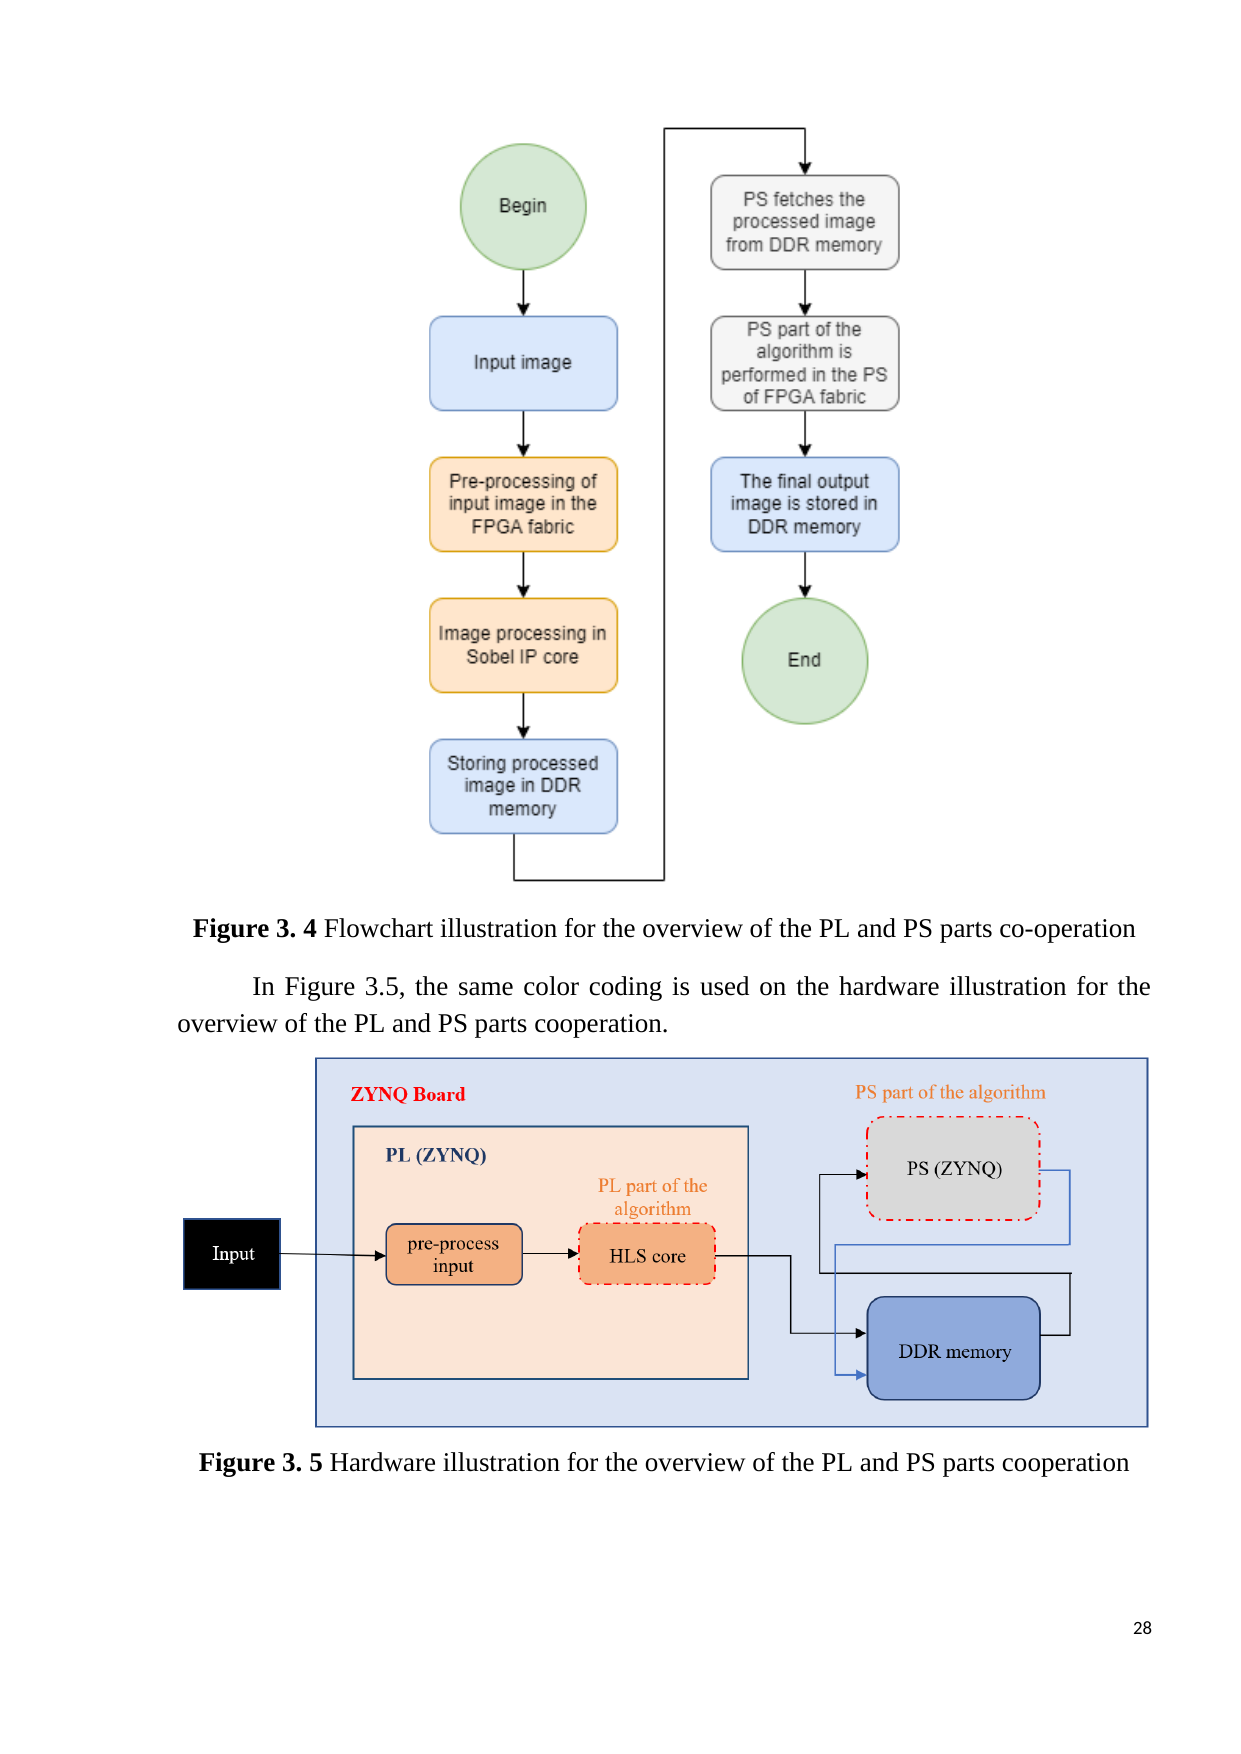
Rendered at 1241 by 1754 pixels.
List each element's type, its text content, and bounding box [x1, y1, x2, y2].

picture [429, 118, 900, 894]
text Figure 3. 4 Flowchart illustration for the overview of the PL and PS parts co-operation [177, 912, 1152, 943]
picture [177, 1056, 1152, 1428]
text In Figure 3.5, the same color coding is used on the hardware illustration for the overview of the PL and PS parts cooperation. [177, 970, 1152, 1038]
text Figure 3. 5 Hardware illustration for the overview of the PL and PS parts cooperation [177, 1446, 1152, 1477]
